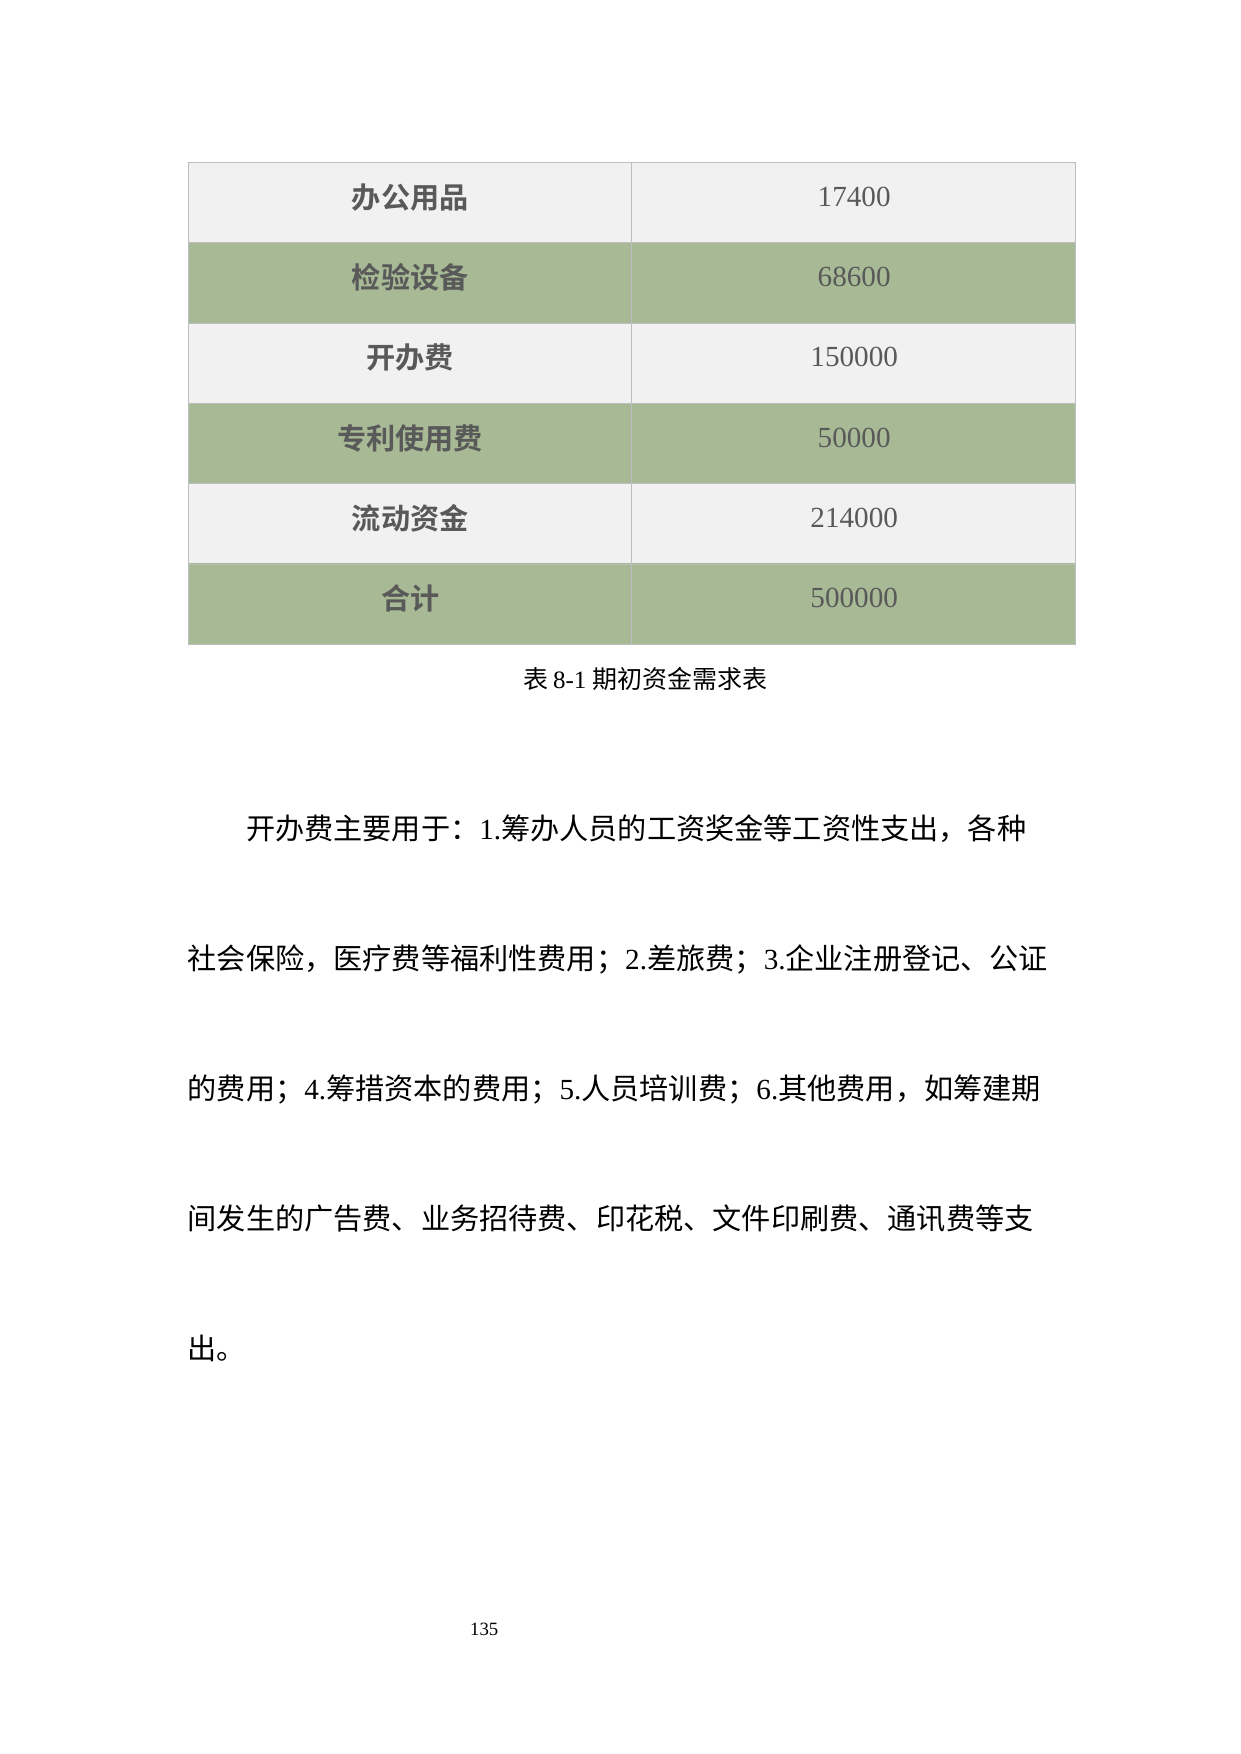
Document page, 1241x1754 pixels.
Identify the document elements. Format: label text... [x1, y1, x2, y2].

table_cell 214000 [632, 484, 1075, 563]
table_cell 17400 [632, 163, 1075, 242]
table_cell 500000 [632, 565, 1075, 644]
table_cell 办公用品 [189, 163, 631, 242]
table_cell 检验设备 [189, 243, 631, 323]
table_cell 50000 [632, 404, 1075, 483]
table_cell 流动资金 [189, 484, 631, 563]
table_cell 68600 [632, 243, 1075, 323]
text 开办费主要用于：1.筹办人员的工资奖金等工资性支出，各种社会保险，医疗费等福利性费用；2.差旅费；3.企业注册登记、公证的费用；4.筹措资本的费用；5.人员培训费；6.其他费用，如筹建期间发生的广告费、业务招待费、印花税、文件印刷费、通讯费等支出。 [187, 794, 1053, 1379]
text 表8-1 期初资金需求表 [187, 645, 1053, 710]
table_cell 专利使用费 [189, 404, 631, 483]
table_cell 150000 [632, 324, 1075, 403]
table_cell 开办费 [189, 324, 631, 403]
table_cell 合计 [189, 565, 631, 644]
